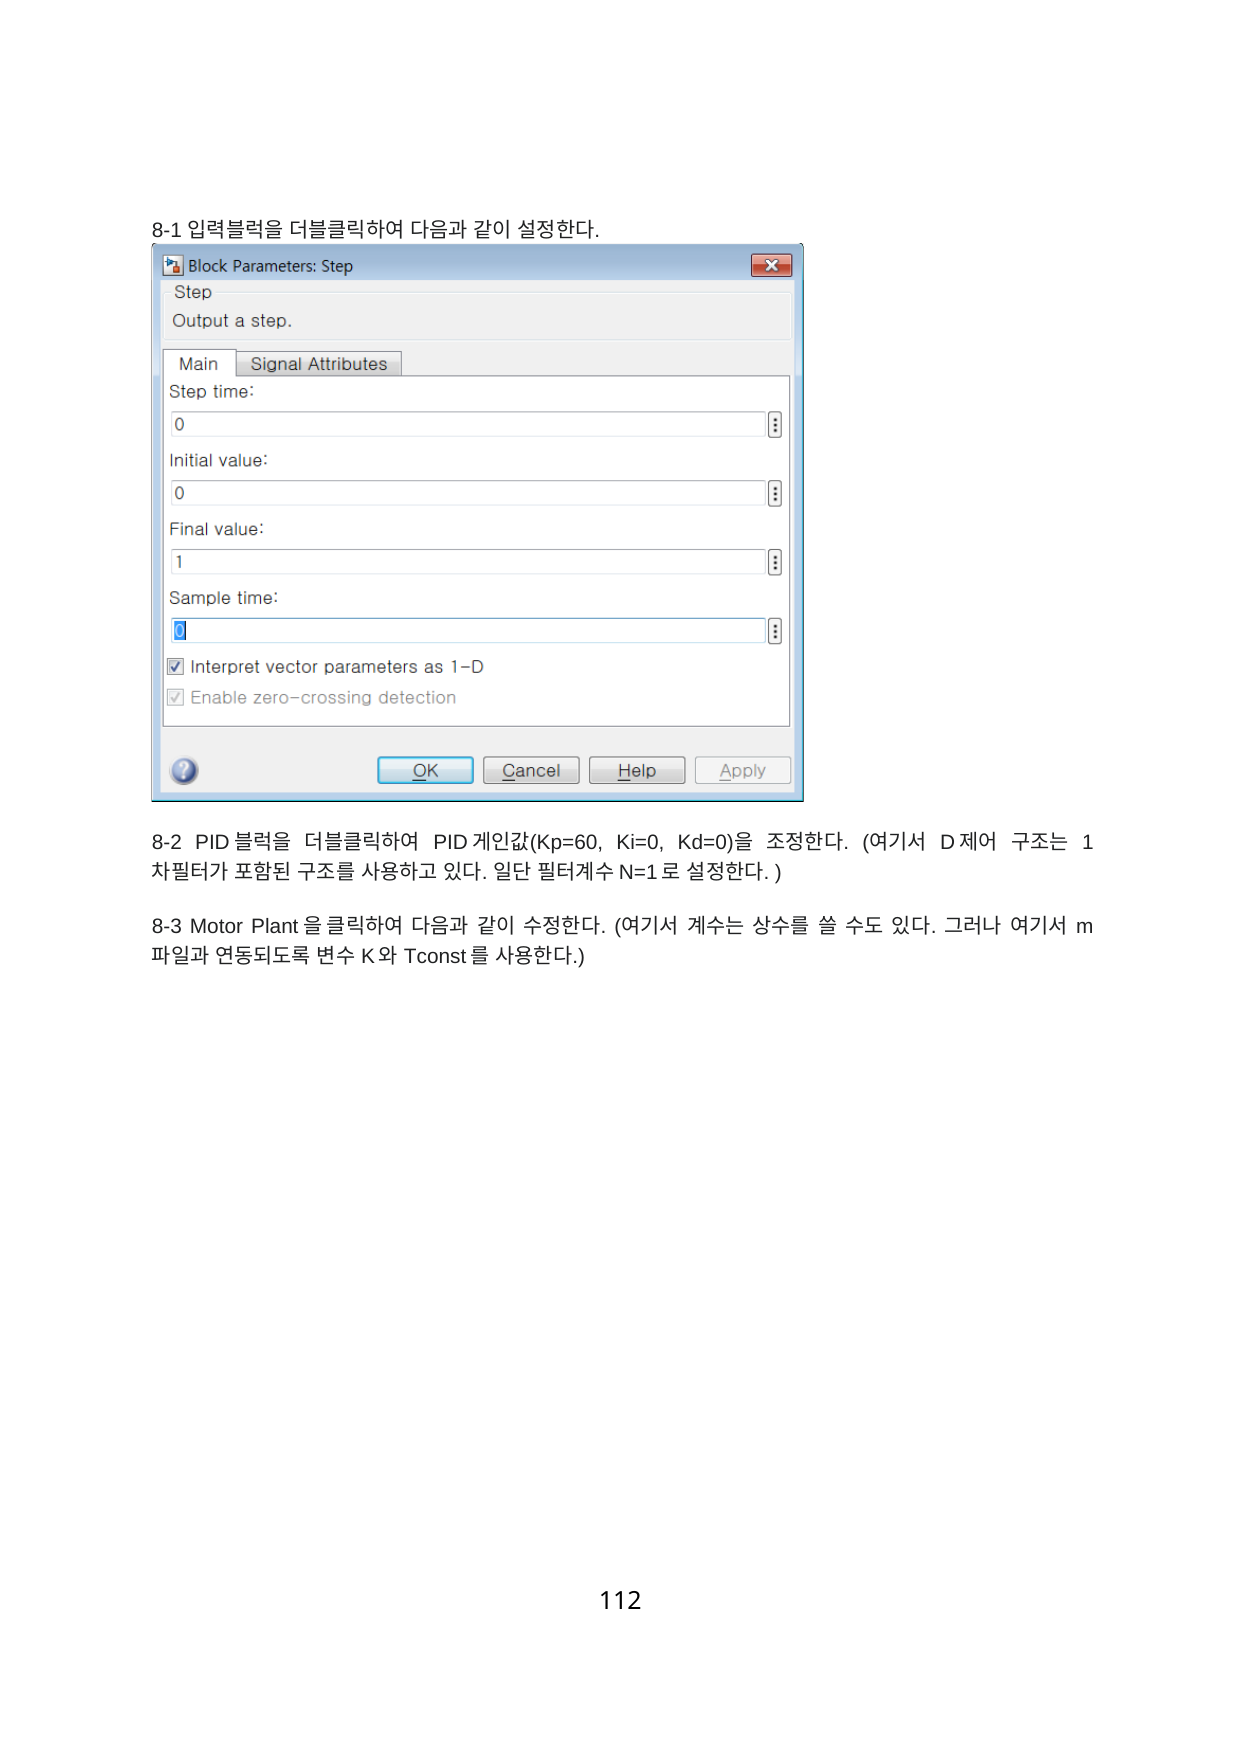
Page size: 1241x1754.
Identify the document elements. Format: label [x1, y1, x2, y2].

picture [151, 243, 804, 802]
